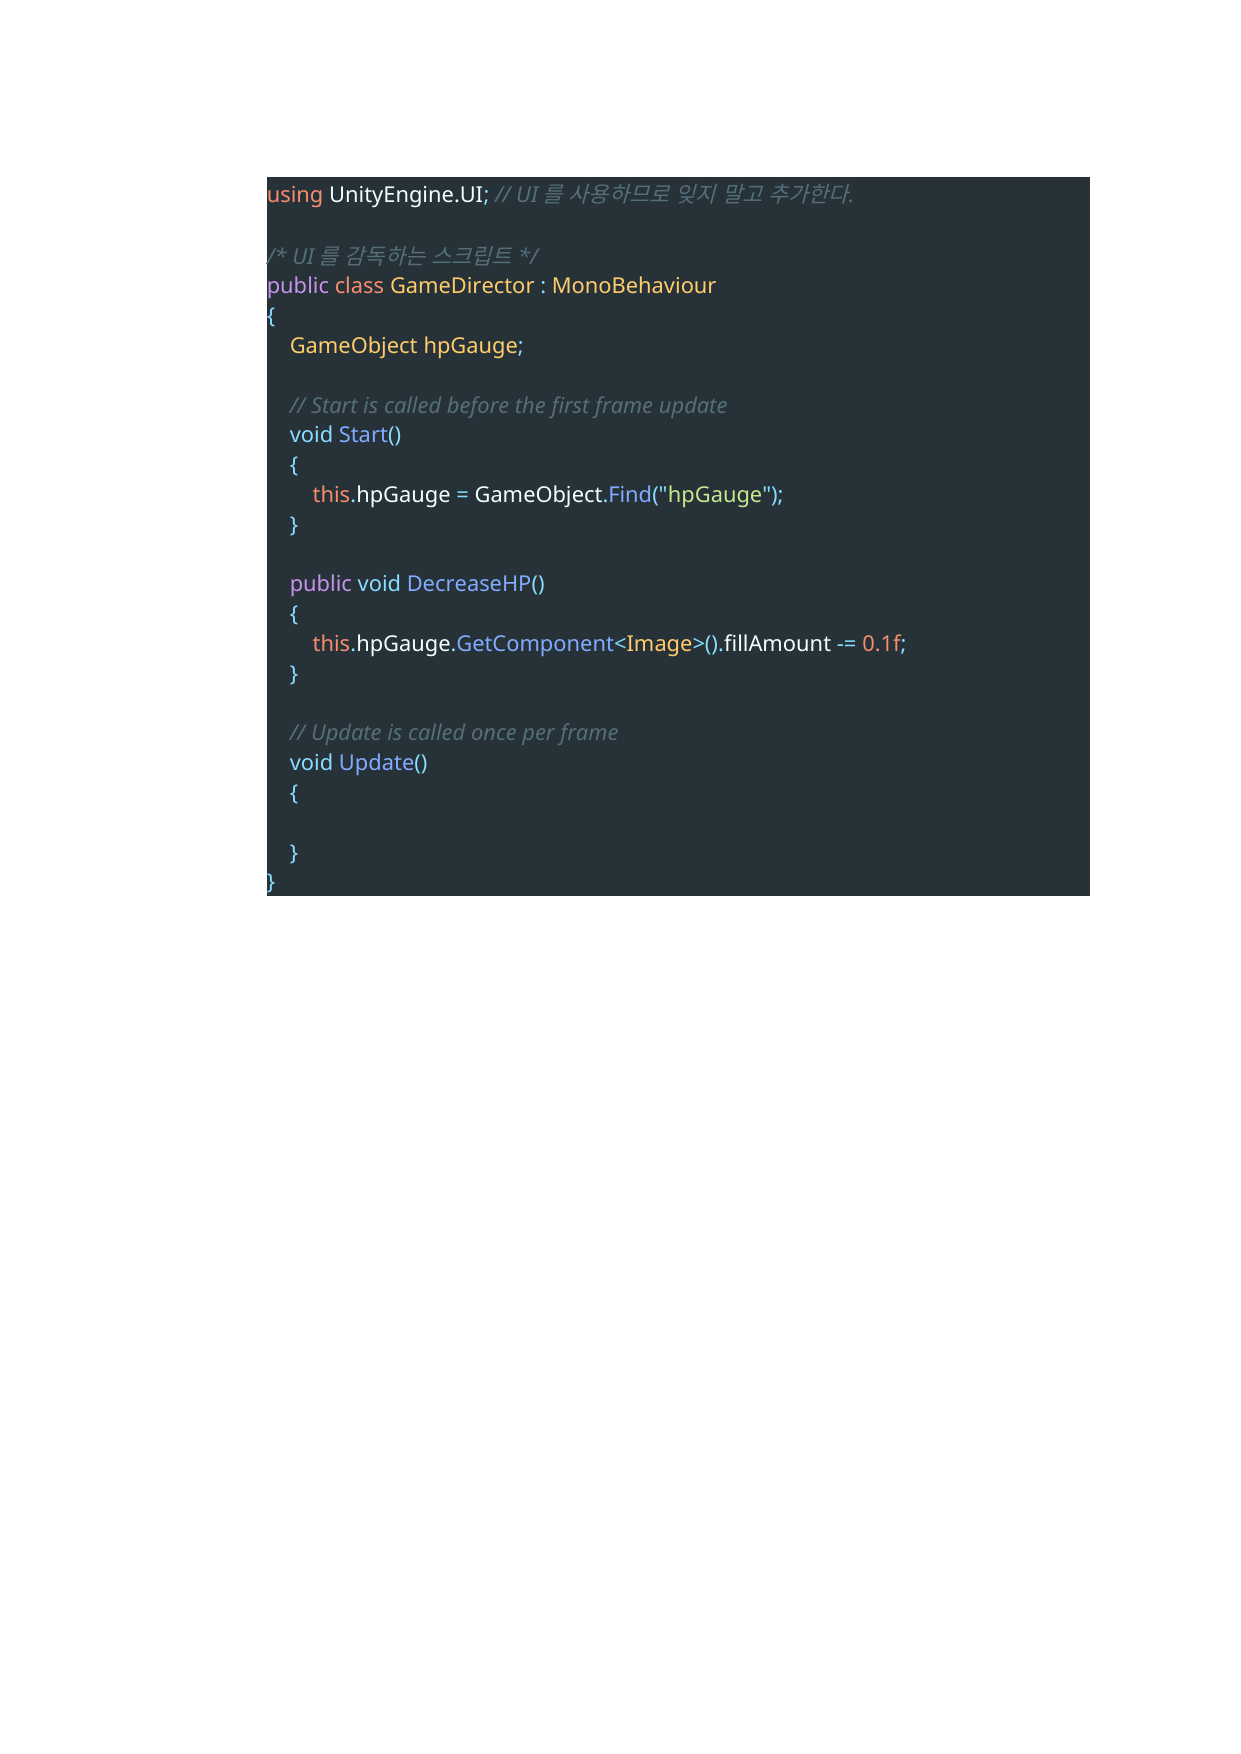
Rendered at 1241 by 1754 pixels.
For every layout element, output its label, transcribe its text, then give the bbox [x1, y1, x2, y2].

text void Start() [267, 419, 1090, 449]
text } [267, 866, 1090, 896]
text /* UI를 감독하는 스크립트 */ [267, 239, 1090, 271]
text public class GameDirector : MonoBehaviour [267, 271, 1090, 300]
text this.hpGauge.GetComponent<Image>().fillAmount -= 0.1f; [267, 628, 1090, 658]
text GameObject hpGauge; [267, 330, 1090, 360]
text using UnityEngine.UI; // UI를 사용하므로 잊지 말고 추가한다. [267, 177, 1090, 209]
text { [267, 300, 1090, 330]
text } [267, 509, 1090, 539]
text // Update is called once per frame [267, 717, 1090, 747]
text public void DecreaseHP() [267, 568, 1090, 598]
text { [267, 777, 1090, 807]
text } [267, 658, 1090, 688]
text } [267, 837, 1090, 866]
text // Start is called before the first frame update [267, 390, 1090, 419]
text { [267, 449, 1090, 479]
text { [267, 598, 1090, 628]
text void Update() [267, 747, 1090, 777]
text this.hpGauge = GameObject.Find("hpGauge"); [267, 479, 1090, 509]
